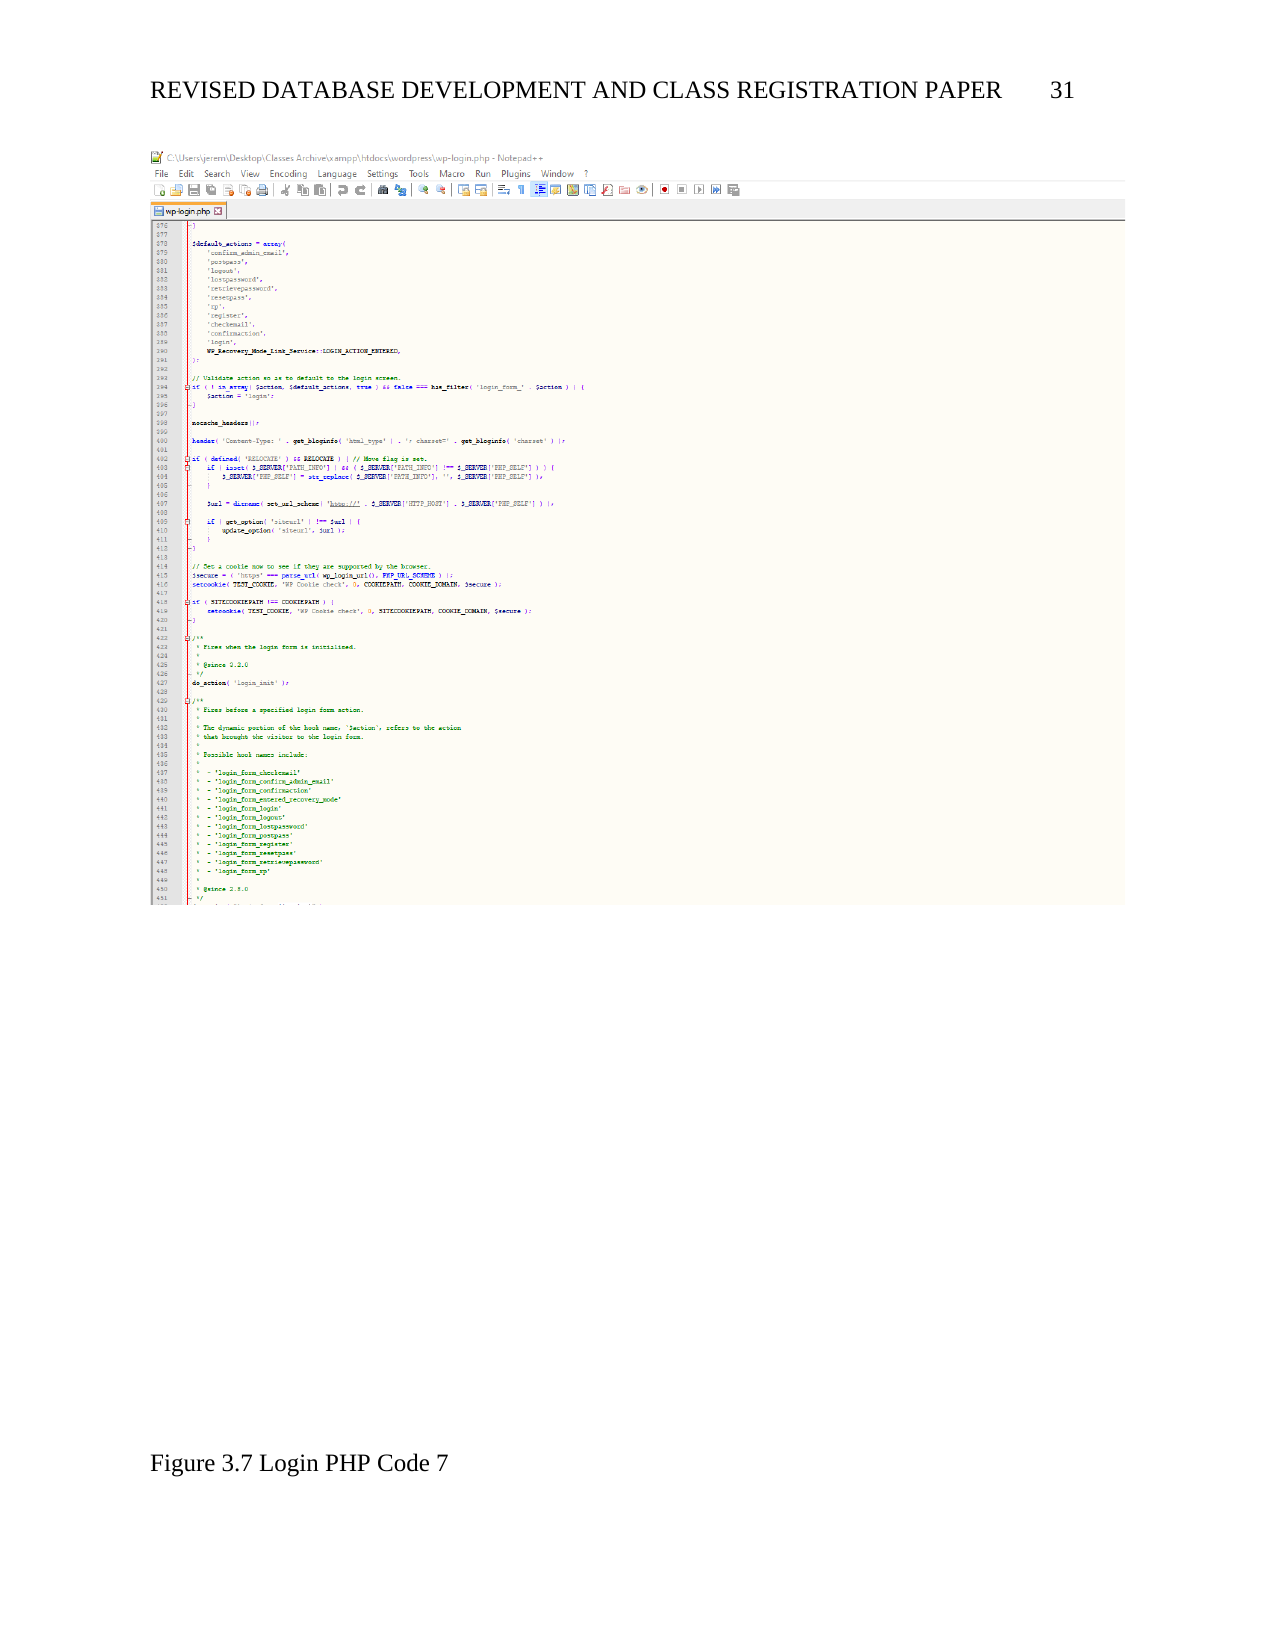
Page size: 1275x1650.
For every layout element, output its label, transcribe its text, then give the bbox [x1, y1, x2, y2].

picture [150, 150, 1125, 905]
text Figure 3.7 Login PHP Code 7 [150, 1448, 1125, 1477]
